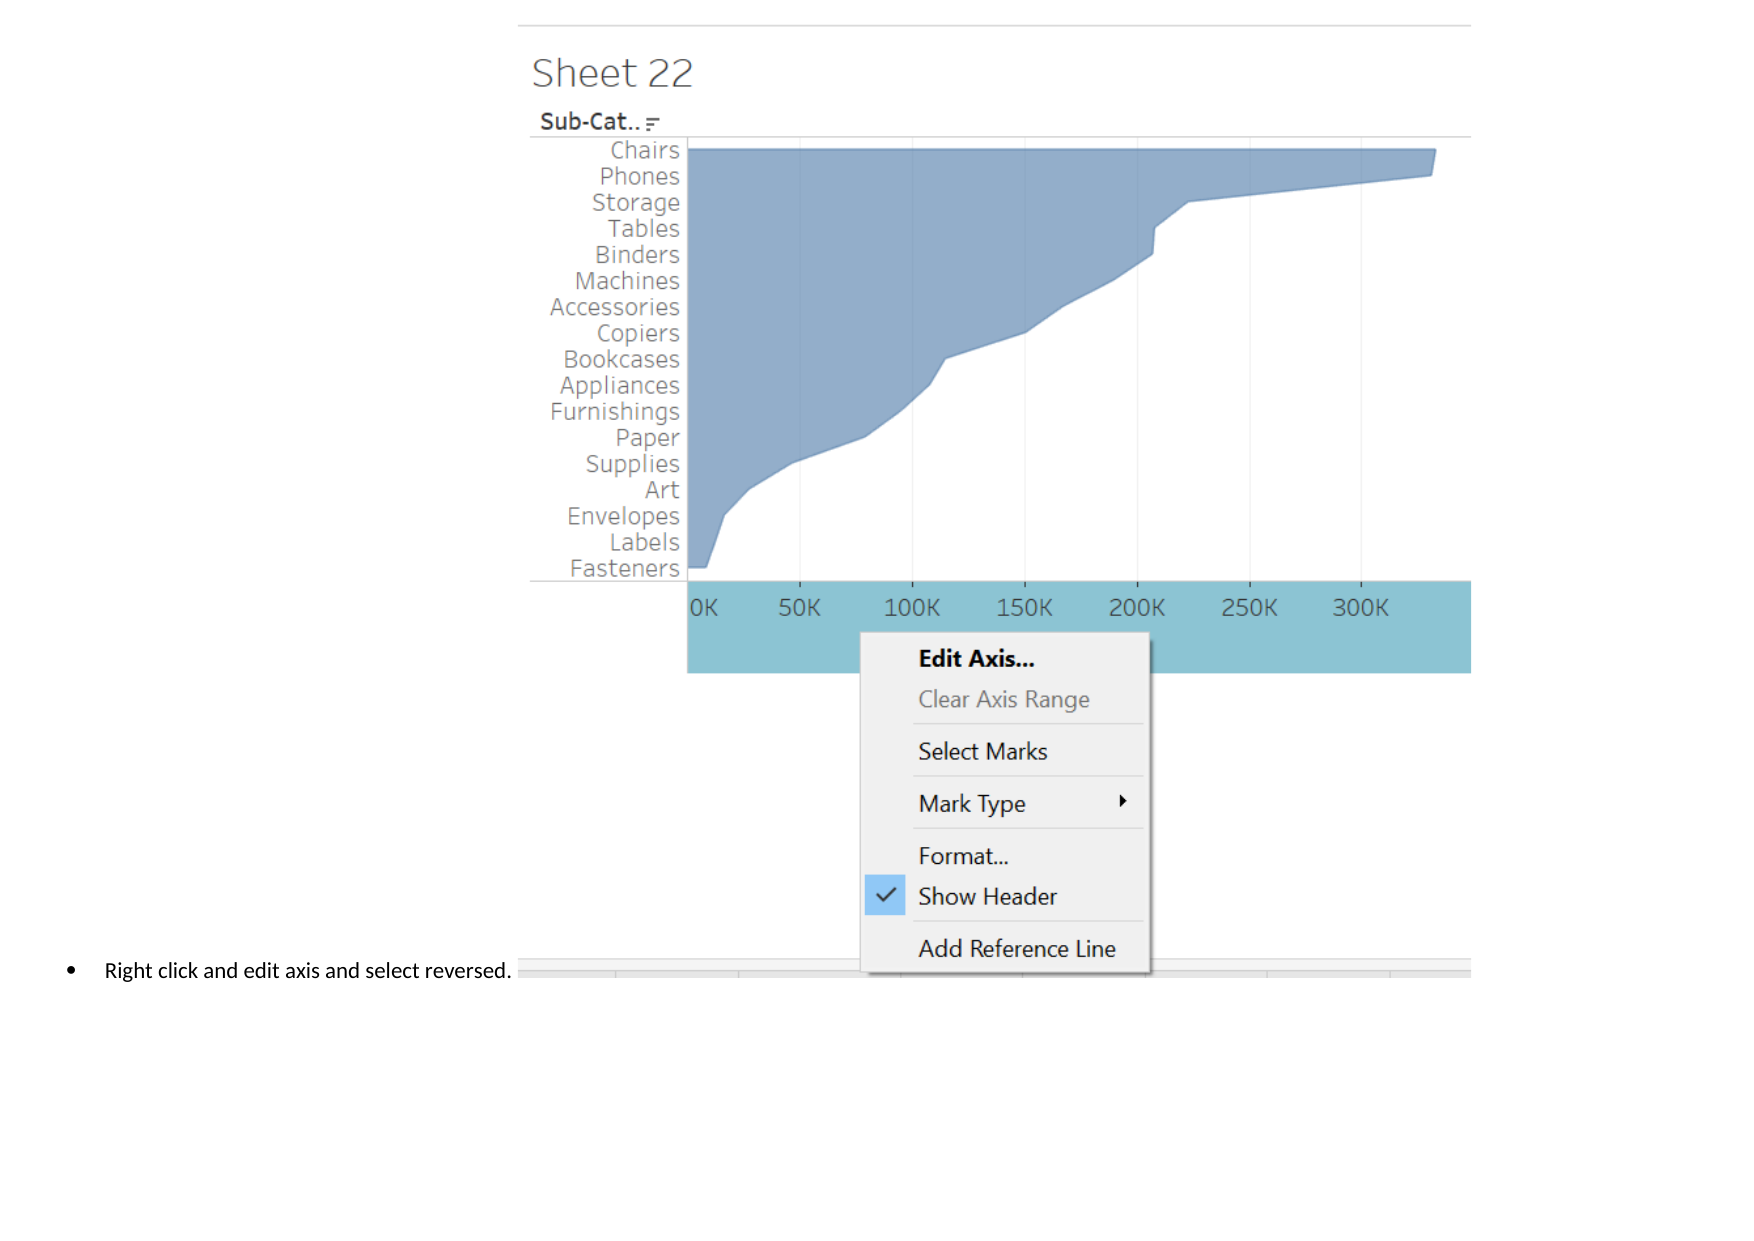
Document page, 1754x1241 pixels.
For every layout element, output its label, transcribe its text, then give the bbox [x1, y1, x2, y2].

picture [517, 24, 1472, 978]
